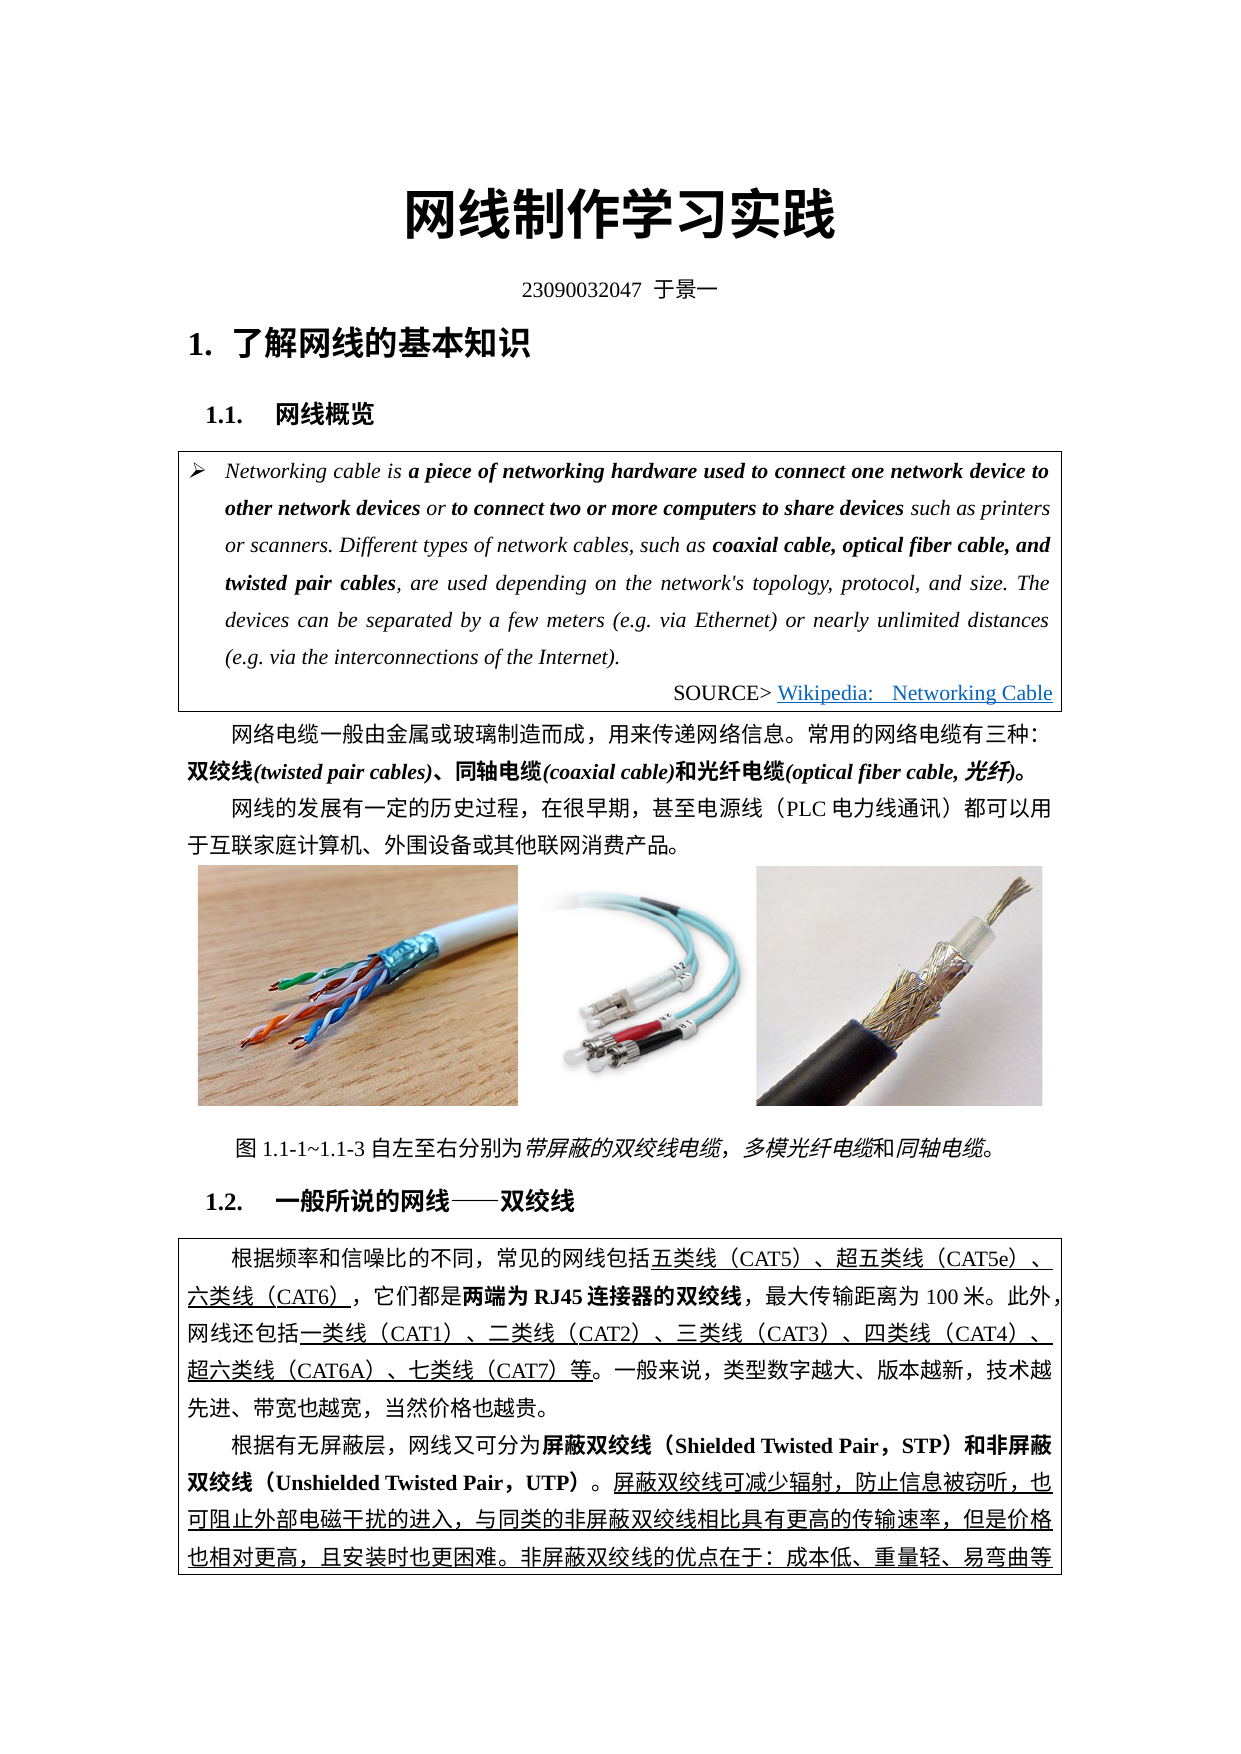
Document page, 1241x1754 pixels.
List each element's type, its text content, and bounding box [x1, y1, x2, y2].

text 一般所说的网线——双绞线 [205, 1167, 1053, 1232]
list Networking cable is a piece of networking hardware used to connect one network device to other network devices or to connect two or more computers to share devices such as printers or scanners. Different types of network cables, such as coaxial cable, optical fiber cable, and twisted pair cables, are used depending on the network's topology, protocol, and size. The devices can be separated by a few meters (e.g. via Ethernet) or nearly unlimited distances (e.g. via the interconnections of the Internet). [179, 452, 1061, 673]
list 网线的发展有一定的历史过程，在很早期，甚至电源线（PLC电力线通讯）都可以用于互联家庭计算机、外围设备或其他联网消费产品。 [187, 791, 1053, 860]
picture [197, 865, 1043, 1106]
text 网线制作学习实践 [187, 162, 1053, 259]
text 根据频率和信噪比的不同，常见的网线包括五类线（CAT5）、超五类线（CAT5e）、六类线（CAT6），它们都是两端为RJ45连接器的双绞线，最大传输距离为100米。此外，网线还包括一类线（CAT1）、二类线（CAT2）、三类线（CAT3）、四类线（CAT4）、超六类线（CAT6A）、七类线（CAT7）等。一般来说，类型数字越大、版本越新，技术越先进、带宽也越宽，当然价格也越贵。 [179, 1239, 1061, 1423]
text 23090032047 于景一 [187, 271, 1053, 304]
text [179, 1424, 1061, 1574]
text SOURCE> Wikipedia: Networking Cable [179, 674, 1061, 711]
text 了解网线的基本知识 [187, 308, 1053, 373]
text 网线概览 [205, 381, 1053, 446]
list 网络电缆一般由金属或玻璃制造而成，用来传递网络信息。常用的网络电缆有三种：双绞线(twisted pair cables)、同轴电缆(coaxial cable)和光纤电缆(optical fiber cable, 光纤)。 [187, 716, 1053, 786]
text 图1.1-1~1.1-3 自左至右分别为带屏蔽的双绞线电缆，多模光纤电缆和同轴电缆。 [187, 1130, 1053, 1163]
